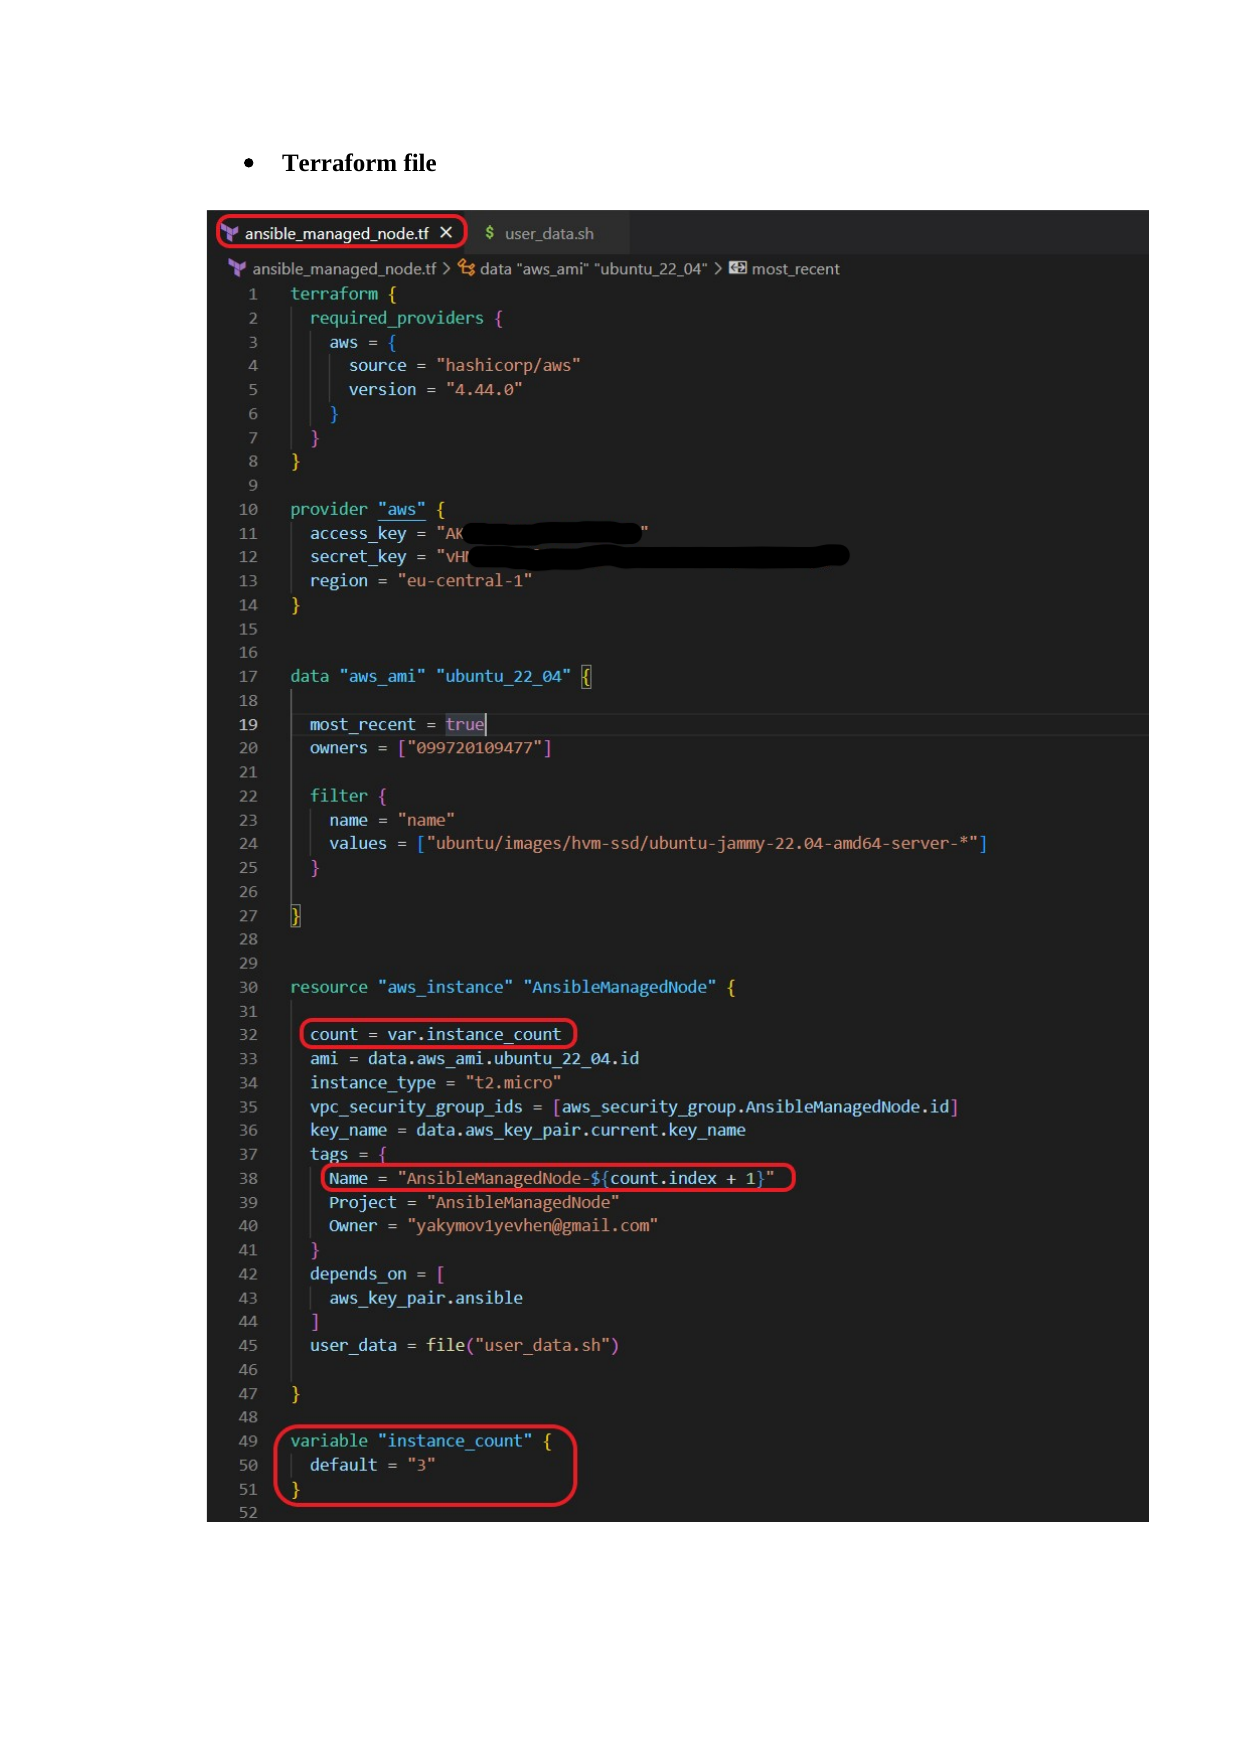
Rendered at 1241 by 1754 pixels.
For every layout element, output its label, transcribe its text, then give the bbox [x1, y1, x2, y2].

picture [206, 210, 1149, 1522]
list Terraform file [244, 148, 1152, 177]
